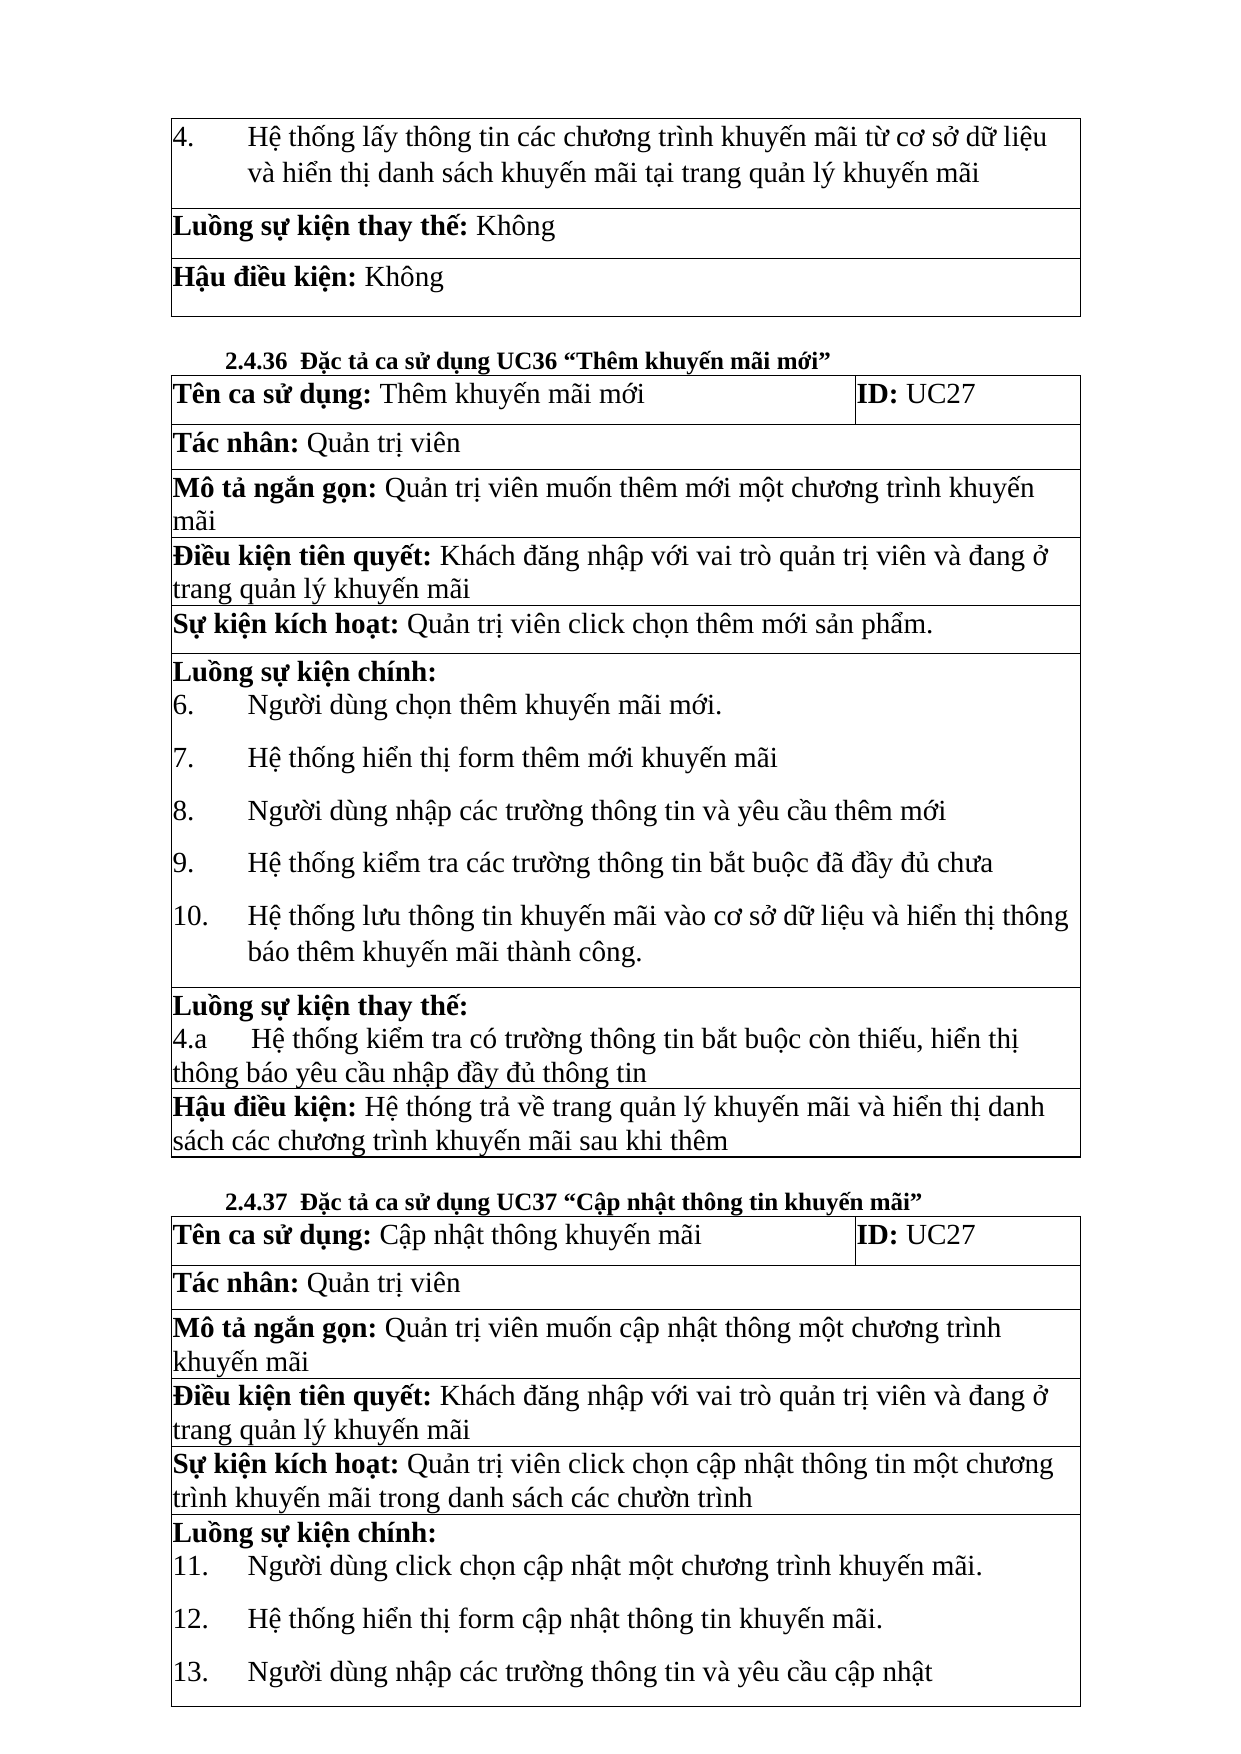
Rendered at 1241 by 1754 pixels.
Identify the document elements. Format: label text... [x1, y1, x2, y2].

table_cell Luồng sự kiện thay thế: Không [172, 209, 1080, 258]
table_cell Sự kiện kích hoạt: Quản trị viên click chọn cập nhật thông tin một chương trình khuyến mãi trong danh sách các chườn trình [172, 1447, 1080, 1514]
table_cell Tác nhân: Quản trị viên [172, 425, 1080, 469]
table_header ID: UC27 [856, 1217, 1080, 1264]
table_cell Hậu điều kiện: Hệ thóng trả về trang quản lý khuyến mãi và hiển thị danh sách các chương trình khuyến mãi sau khi thêm [172, 1089, 1080, 1156]
table_cell Hậu điều kiện: Không [172, 259, 1080, 316]
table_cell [172, 119, 1080, 207]
table_cell Luồng sự kiện thay thế: 4.a Hệ thống kiểm tra có trường thông tin bắt buộc còn thiếu, hiển thị thông báo yêu cầu nhập đầy đủ thông tin [172, 988, 1080, 1088]
subtitle 2.4.37 Đặc tả ca sử dụng UC37 “Cập nhật thông tin khuyến mãi” [225, 1187, 1094, 1216]
table_cell Mô tả ngắn gọn: Quản trị viên muốn cập nhật thông một chương trình khuyến mãi [172, 1310, 1080, 1377]
subtitle 2.4.36 Đặc tả ca sử dụng UC36 “Thêm khuyến mãi mới” [225, 346, 1094, 375]
table_cell Điều kiện tiên quyết: Khách đăng nhập với vai trò quản trị viên và đang ở trang quản lý khuyến mãi [172, 1379, 1080, 1446]
table_cell Sự kiện kích hoạt: Quản trị viên click chọn thêm mới sản phẩm. [172, 606, 1080, 653]
table_cell Luồng sự kiện chính: Người dùng chọn thêm khuyến mãi mới. Hệ thống hiển thị form thêm mới khuyến mãi Người dùng nhập các trường thông tin và yêu cầu thêm mới Hệ thống kiểm tra các trường thông tin bắt buộc đã đầy đủ chưa Hệ thống lưu thông tin khuyến mãi vào cơ sở dữ liệu và hiển thị thông báo thêm khuyến mãi thành công. [172, 654, 1080, 987]
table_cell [172, 1515, 1080, 1706]
table_header Tên ca sử dụng: Thêm khuyến mãi mới [172, 376, 855, 424]
table_cell Điều kiện tiên quyết: Khách đăng nhập với vai trò quản trị viên và đang ở trang quản lý khuyến mãi [172, 538, 1080, 605]
table_header ID: UC27 [856, 376, 1080, 424]
table_cell Tác nhân: Quản trị viên [172, 1266, 1080, 1309]
table_header Tên ca sử dụng: Cập nhật thông khuyến mãi [172, 1217, 855, 1264]
table_cell Mô tả ngắn gọn: Quản trị viên muốn thêm mới một chương trình khuyến mãi [172, 470, 1080, 537]
